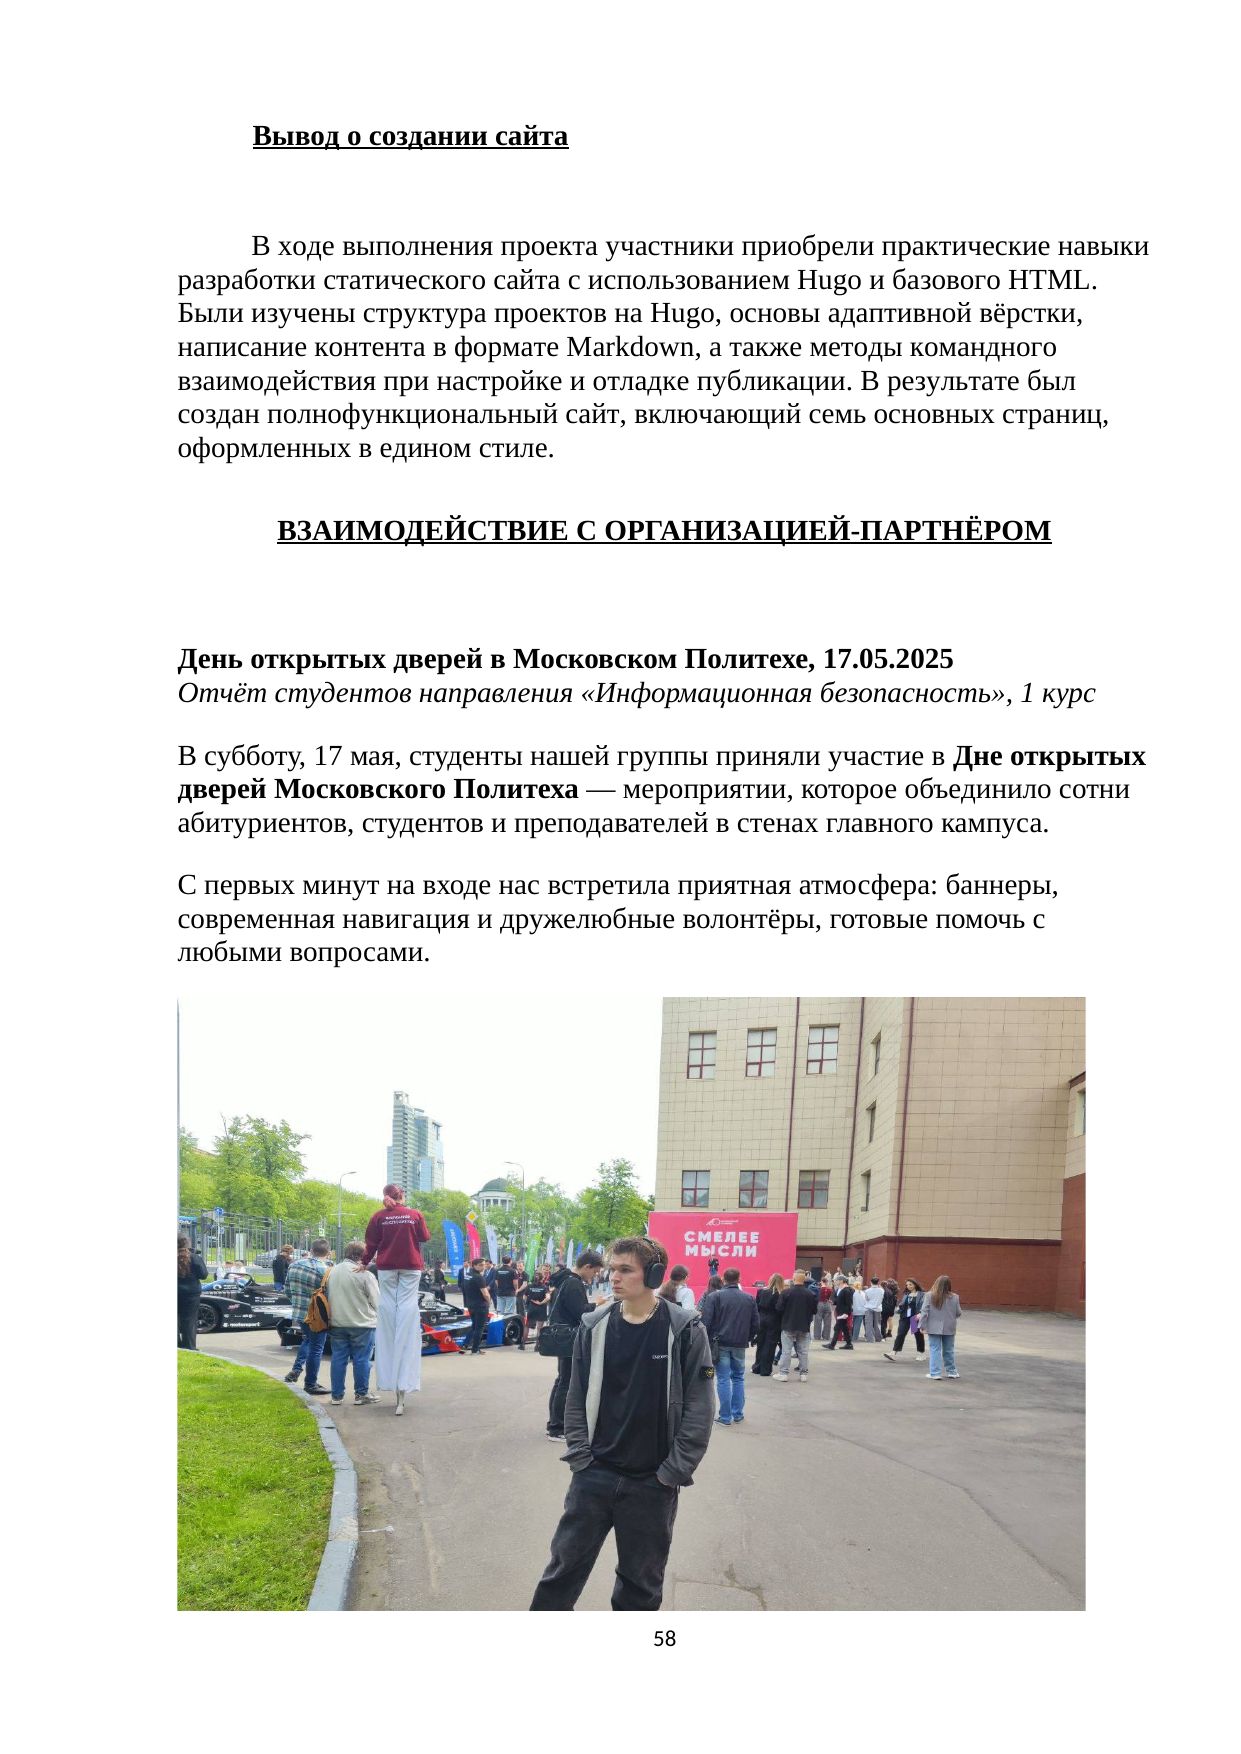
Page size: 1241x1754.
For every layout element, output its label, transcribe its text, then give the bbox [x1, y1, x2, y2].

text В субботу, 17 мая, студенты нашей группы приняли участие в Дне открытых дверей Московского Политеха — мероприятии, которое объединило сотни абитуриентов, студентов и преподавателей в стенах главного кампуса. [177, 738, 1152, 838]
picture [177, 997, 1086, 1611]
subtitle Вывод о создании сайта [252, 118, 1152, 152]
subtitle ВЗАИМОДЕЙСТВИЕ С ОРГАНИЗАЦИЕЙ-ПАРТНЁРОМ [177, 513, 1152, 547]
text В ходе выполнения проекта участники приобрели практические навыки разработки статического сайта с использованием Hugo и базового HTML. Были изучены структура проектов на Hugo, основы адаптивной вёрстки, написание контента в формате Markdown, а также методы командного взаимодействия при настройке и отладке публикации. В результате был создан полнофункциональный сайт, включающий семь основных страниц, оформленных в едином стиле. [177, 228, 1152, 463]
text С первых минут на входе нас встретила приятная атмосфера: баннеры, современная навигация и дружелюбные волонтёры, готовые помочь с любыми вопросами. [177, 867, 1152, 968]
text День открытых дверей в Московском Политехе, 17.05.2025 Отчёт студентов направления «Информационная безопасность», 1 курс [177, 641, 1152, 708]
